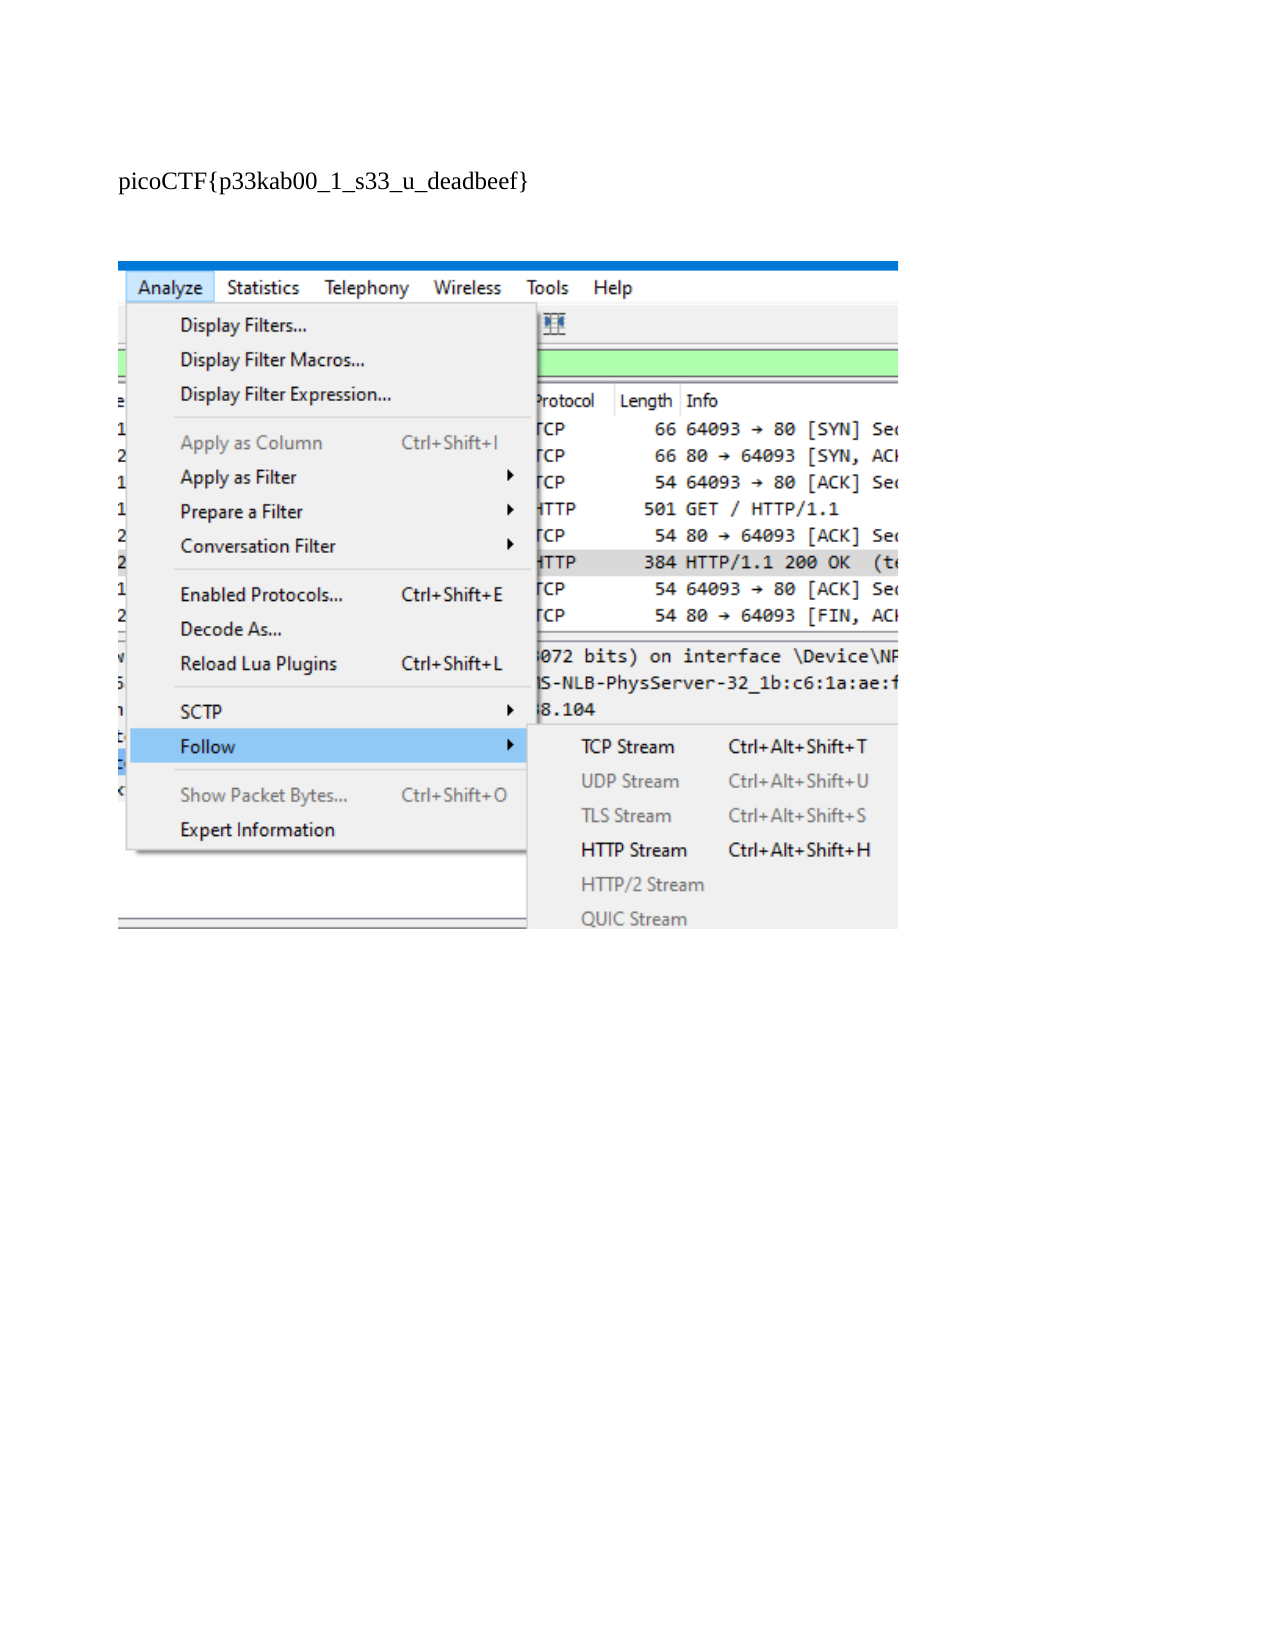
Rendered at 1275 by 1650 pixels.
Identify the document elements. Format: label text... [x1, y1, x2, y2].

text picoCTF{p33kab00_1_s33_u_deadbeef} [118, 166, 1157, 194]
picture [118, 261, 899, 929]
